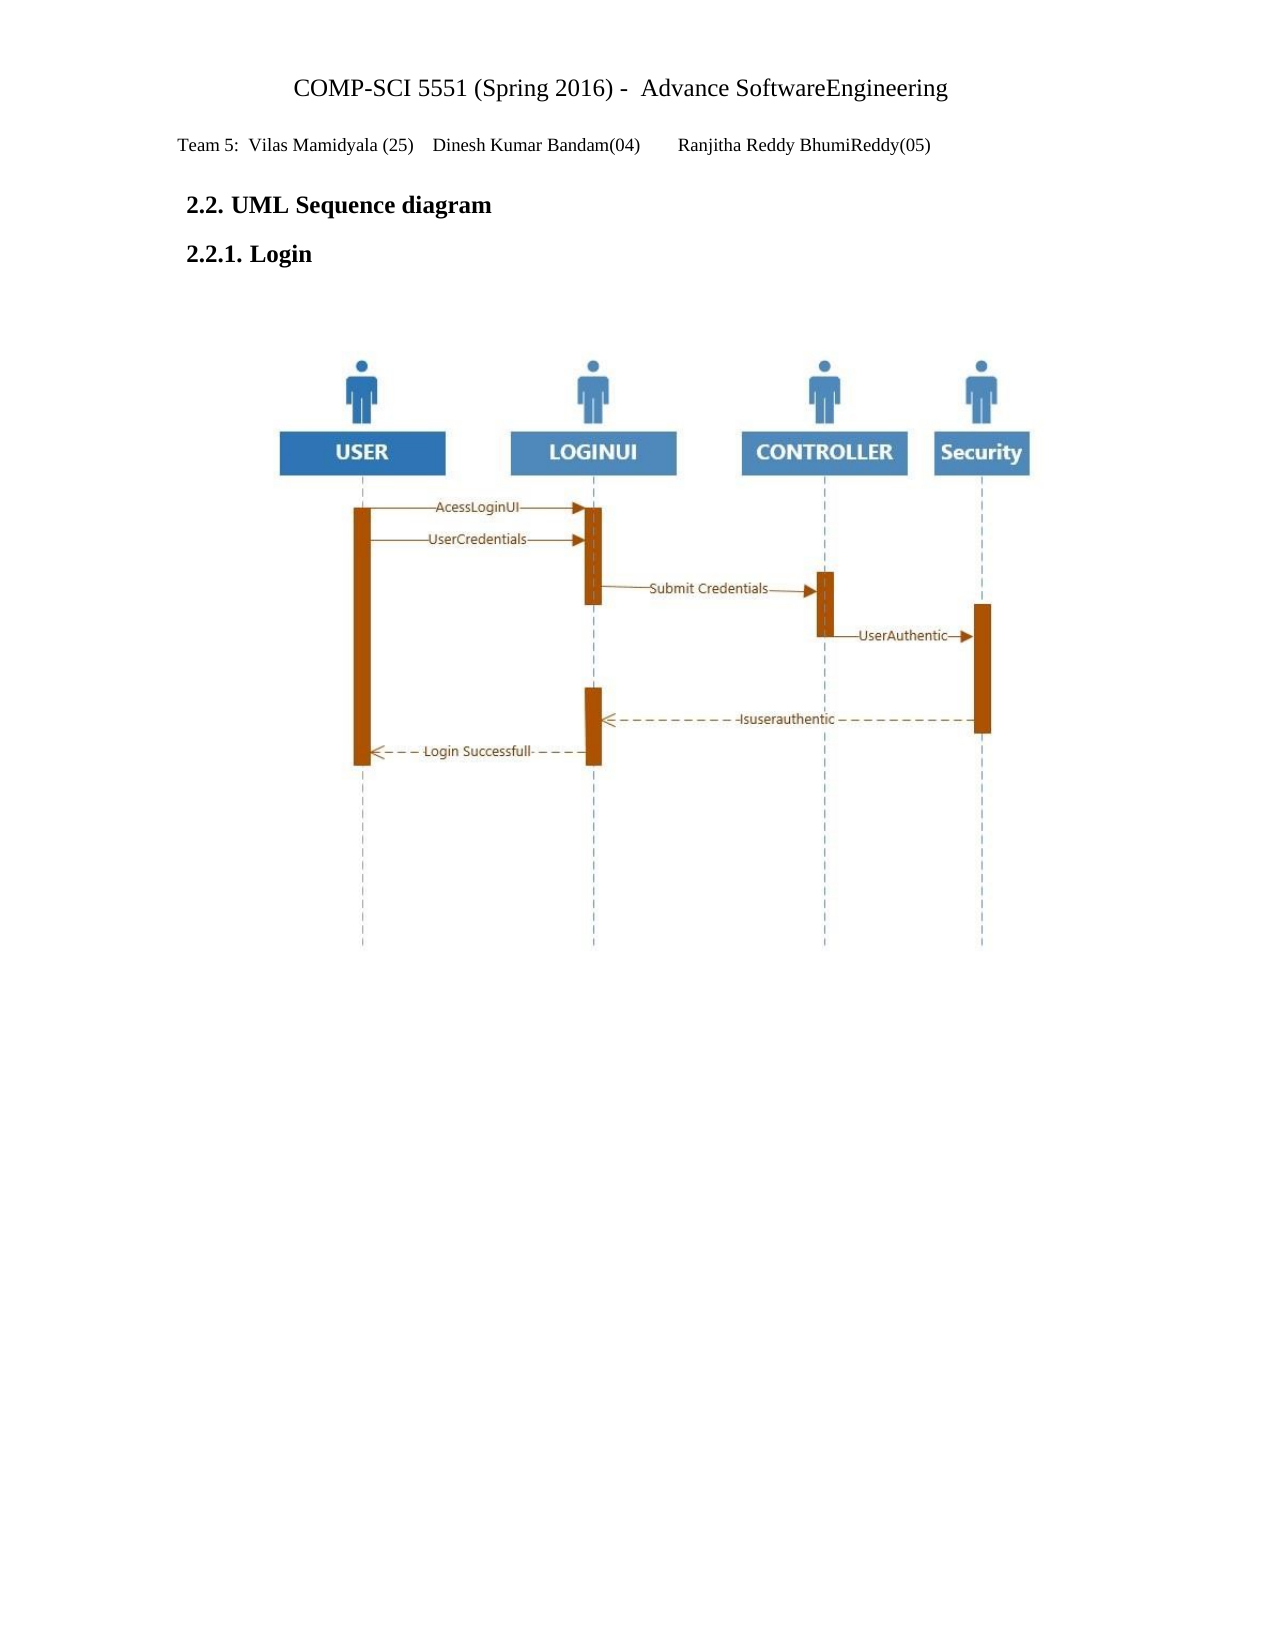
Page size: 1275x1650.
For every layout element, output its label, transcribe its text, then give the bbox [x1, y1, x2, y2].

picture [205, 317, 1127, 981]
subtitle 2.2. UML Sequence diagram [186, 190, 1098, 218]
subtitle 2.2.1. Login [186, 239, 1098, 268]
